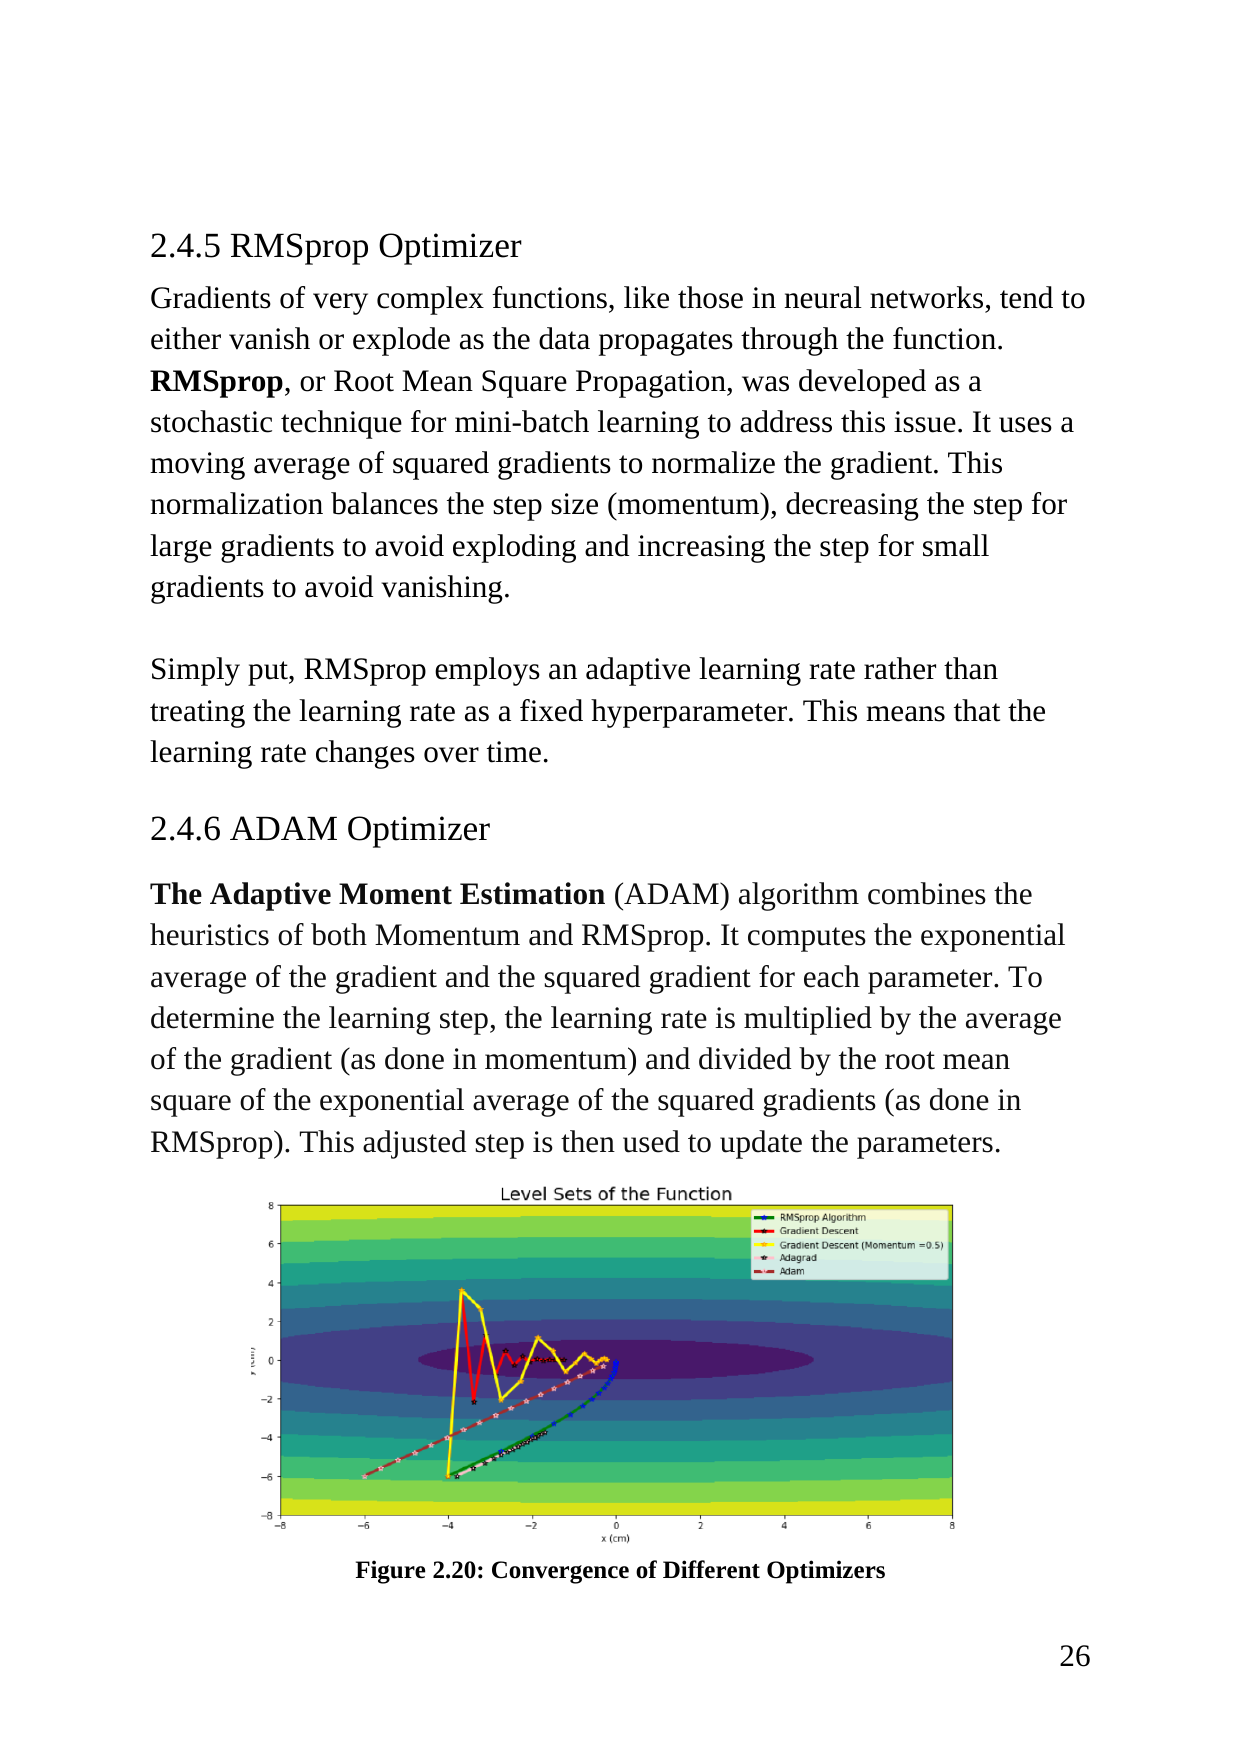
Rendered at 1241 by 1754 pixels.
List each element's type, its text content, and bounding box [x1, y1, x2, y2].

subtitle 2.4.5 RMSprop Optimizer [150, 224, 1090, 265]
text Simply put, RMSprop employs an adaptive learning rate rather than treating the learning rate as a fixed hyperparameter. This means that the learning rate changes over time. [150, 651, 1090, 769]
picture [251, 1185, 990, 1546]
subtitle 2.4.6 ADAM Optimizer [150, 808, 1090, 848]
text Gradients of very complex functions, like those in neural networks, tend to either vanish or explode as the data propagates through the function. RMSprop, or Root Mean Square Propagation, was developed as a stochastic technique for mini-batch learning to address this issue. It uses a moving average of squared gradients to normalize the gradient. This normalization balances the step size (momentum), decreasing the step for large gradients to avoid exploding and increasing the step for small gradients to avoid vanishing. [150, 279, 1090, 604]
text The Adaptive Moment Estimation (ADAM) algorithm combines the heuristics of both Momentum and RMSprop. It computes the exponential average of the gradient and the squared gradient for each parameter. To determine the learning step, the learning rate is multiplied by the average of the gradient (as done in momentum) and divided by the root mean square of the exponential average of the squared gradients (as done in RMSprop). This adjusted step is then used to update the parameters. [150, 875, 1090, 1159]
